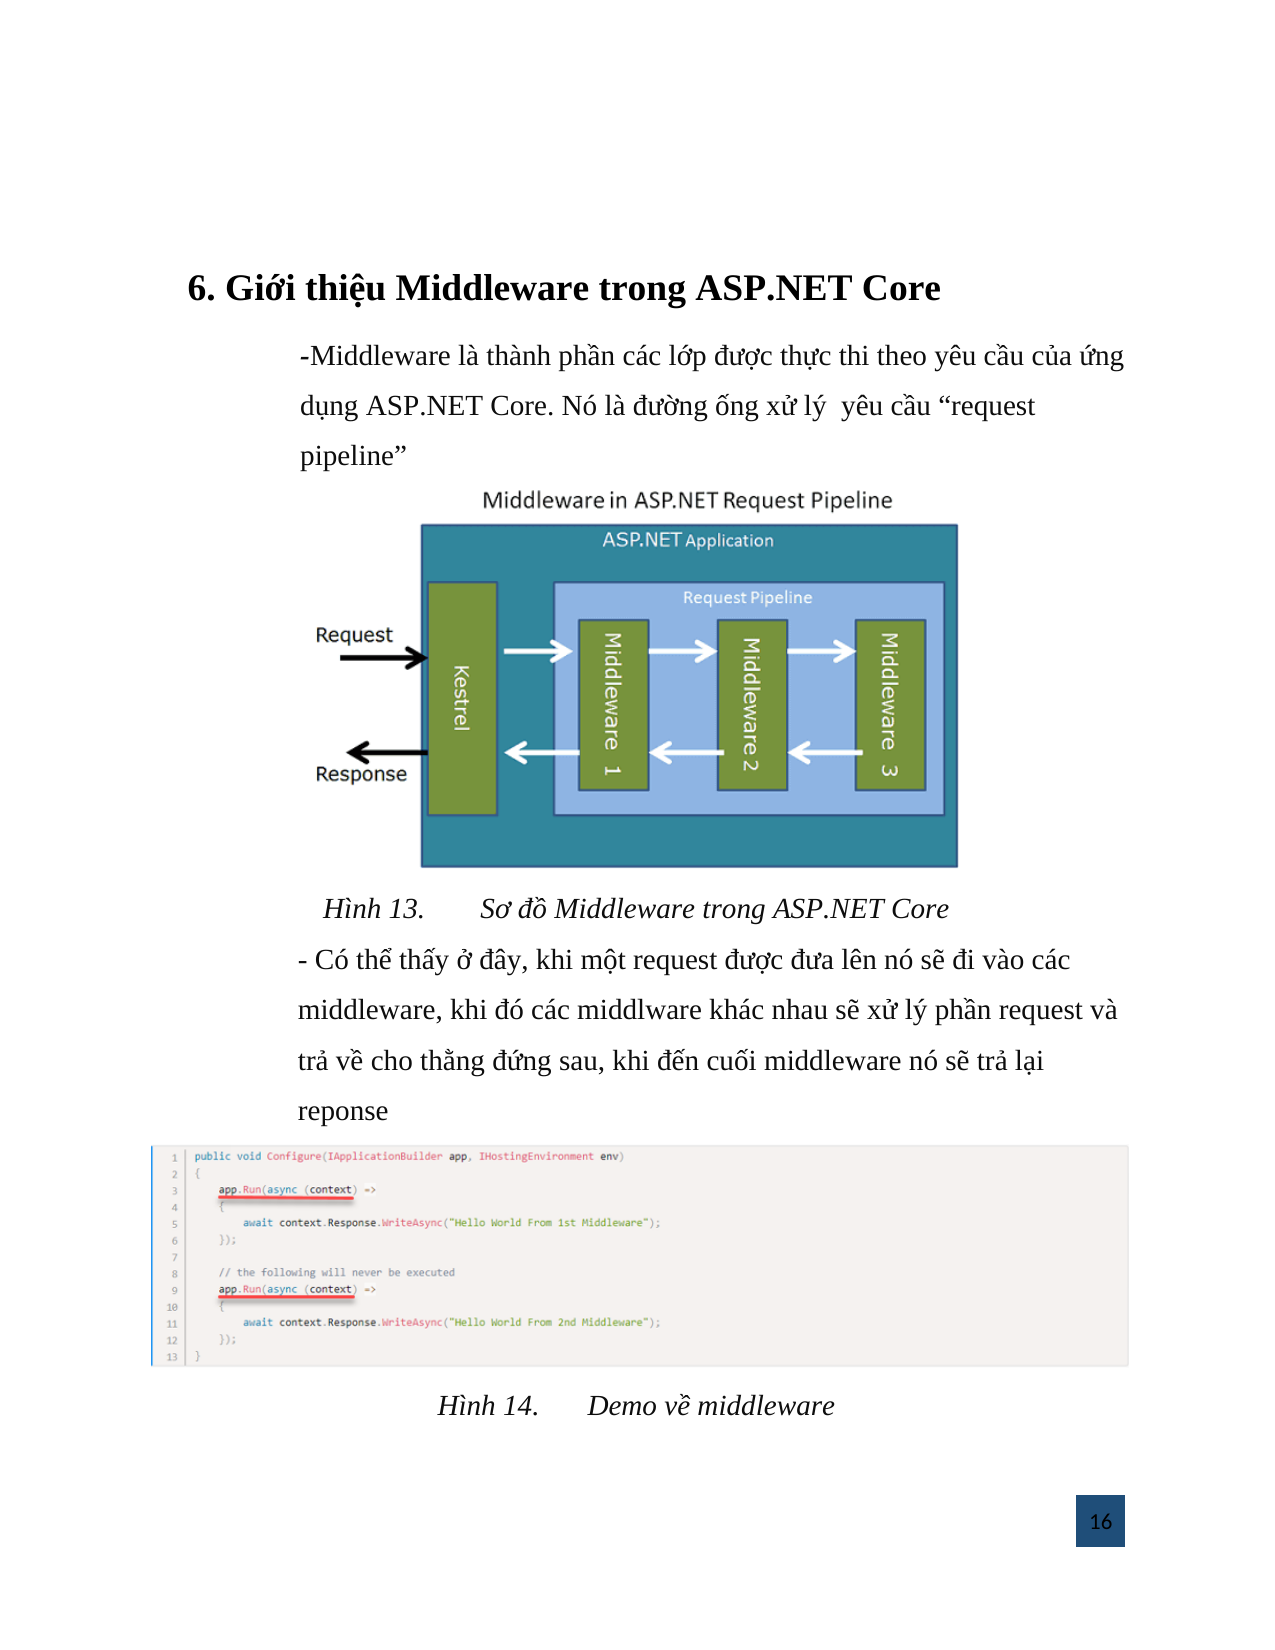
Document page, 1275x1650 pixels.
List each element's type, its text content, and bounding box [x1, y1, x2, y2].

list -Middleware là thành phần các lớp được thực thi theo yêu cầu của ứng dụng ASP.NET Core. Nó là đường ống xử lý yêu cầu “request pipeline” [300, 338, 1125, 472]
text Demo về middleware [150, 1388, 1125, 1421]
picture [308, 488, 967, 875]
text Sơ đồ Middleware trong ASP.NET Core [150, 892, 1125, 925]
subtitle Giới thiệu Middleware trong ASP.NET Core [187, 265, 1125, 308]
picture [150, 1143, 1129, 1372]
list - Có thể thấy ở đây, khi một request được đưa lên nó sẽ đi vào các middleware, khi đó các middlware khác nhau sẽ xử lý phần request và trả về cho thằng đứng sau, khi đến cuối middleware nó sẽ trả lại reponse [298, 942, 1125, 1126]
